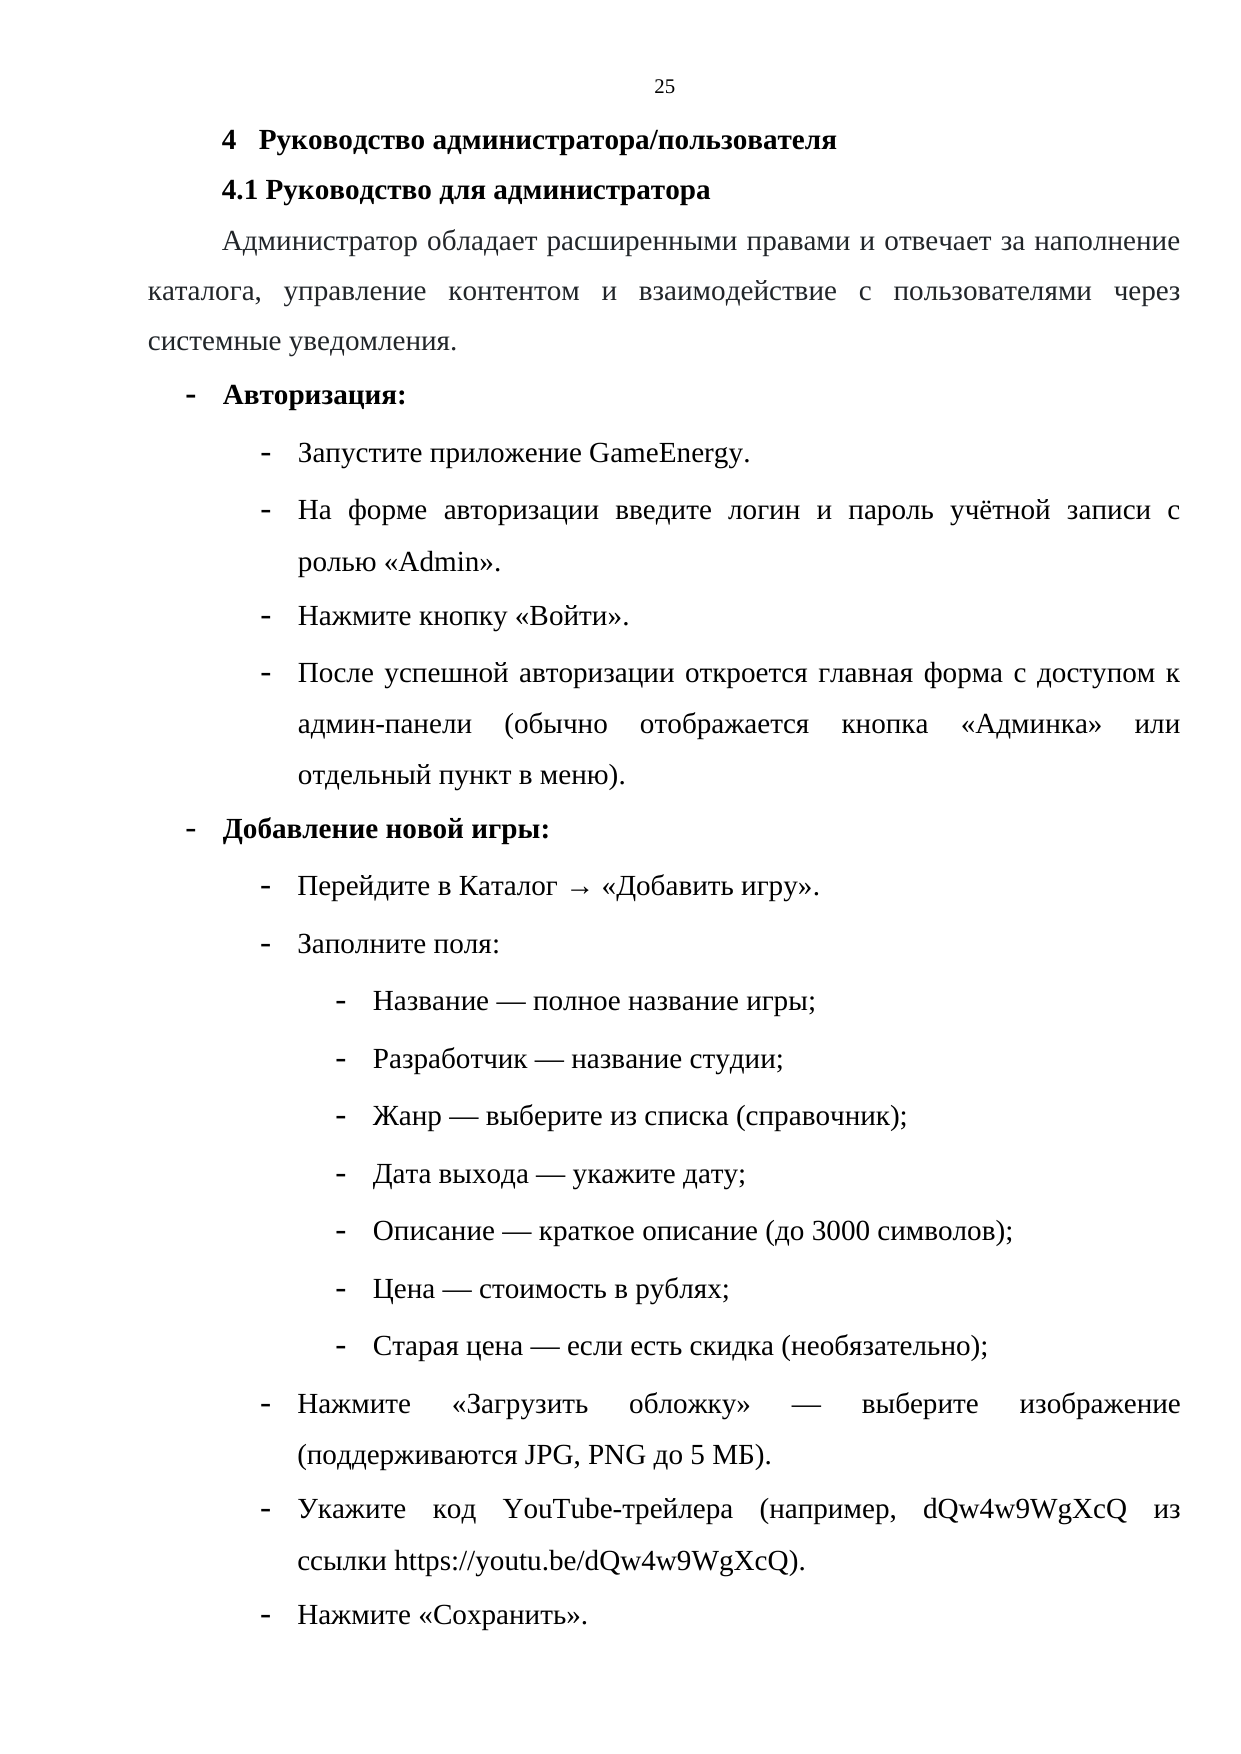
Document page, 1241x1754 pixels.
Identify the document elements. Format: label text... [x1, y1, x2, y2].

list После успешной авторизации откроется главная форма с доступом к админ-панели (обычно отображается кнопка «Админка» или отдельный пункт в меню). [260, 651, 1181, 790]
list Название — полное название игры; [335, 980, 1181, 1018]
list Разработчик — название студии; [335, 1037, 1181, 1076]
list Нажмите «Сохранить». [260, 1593, 1181, 1631]
list Нажмите кнопку «Войти». [260, 594, 1181, 632]
list Старая цена — если есть скидка (необязательно); [335, 1325, 1181, 1363]
list Добавление новой игры: [185, 807, 1181, 846]
subtitle 4.1 Руководство для администратора [222, 172, 1181, 206]
list Цена — стоимость в рублях; [335, 1267, 1181, 1306]
text Администратор обладает расширенными правами и отвечает за наполнение каталога, управление контентом и взаимодействие с пользователями через системные уведомления. [148, 223, 1181, 357]
list Авторизация: [185, 373, 1181, 412]
list Нажмите «Загрузить обложку» — выберите изображение (поддерживаются JPG, PNG до 5 МБ). [260, 1382, 1181, 1471]
list Дата выхода — укажите дату; [335, 1152, 1181, 1191]
list Описание — краткое описание (до 3000 символов); [335, 1210, 1181, 1248]
subtitle Руководство администратора/пользователя [222, 122, 1181, 156]
list Запустите приложение GameEnergy. [260, 431, 1181, 469]
list Укажите код YouTube-трейлера (например, dQw4w9WgXcQ из ссылки https://youtu.be/dQw4w9WgXcQ). [260, 1488, 1181, 1576]
list Перейдите в Каталог → «Добавить игру». [260, 865, 1181, 903]
list Жанр — выберите из списка (справочник); [335, 1095, 1181, 1133]
list На форме авторизации введите логин и пароль учётной записи с ролью «Admin». [260, 488, 1181, 577]
list Заполните поля: [260, 922, 1181, 961]
